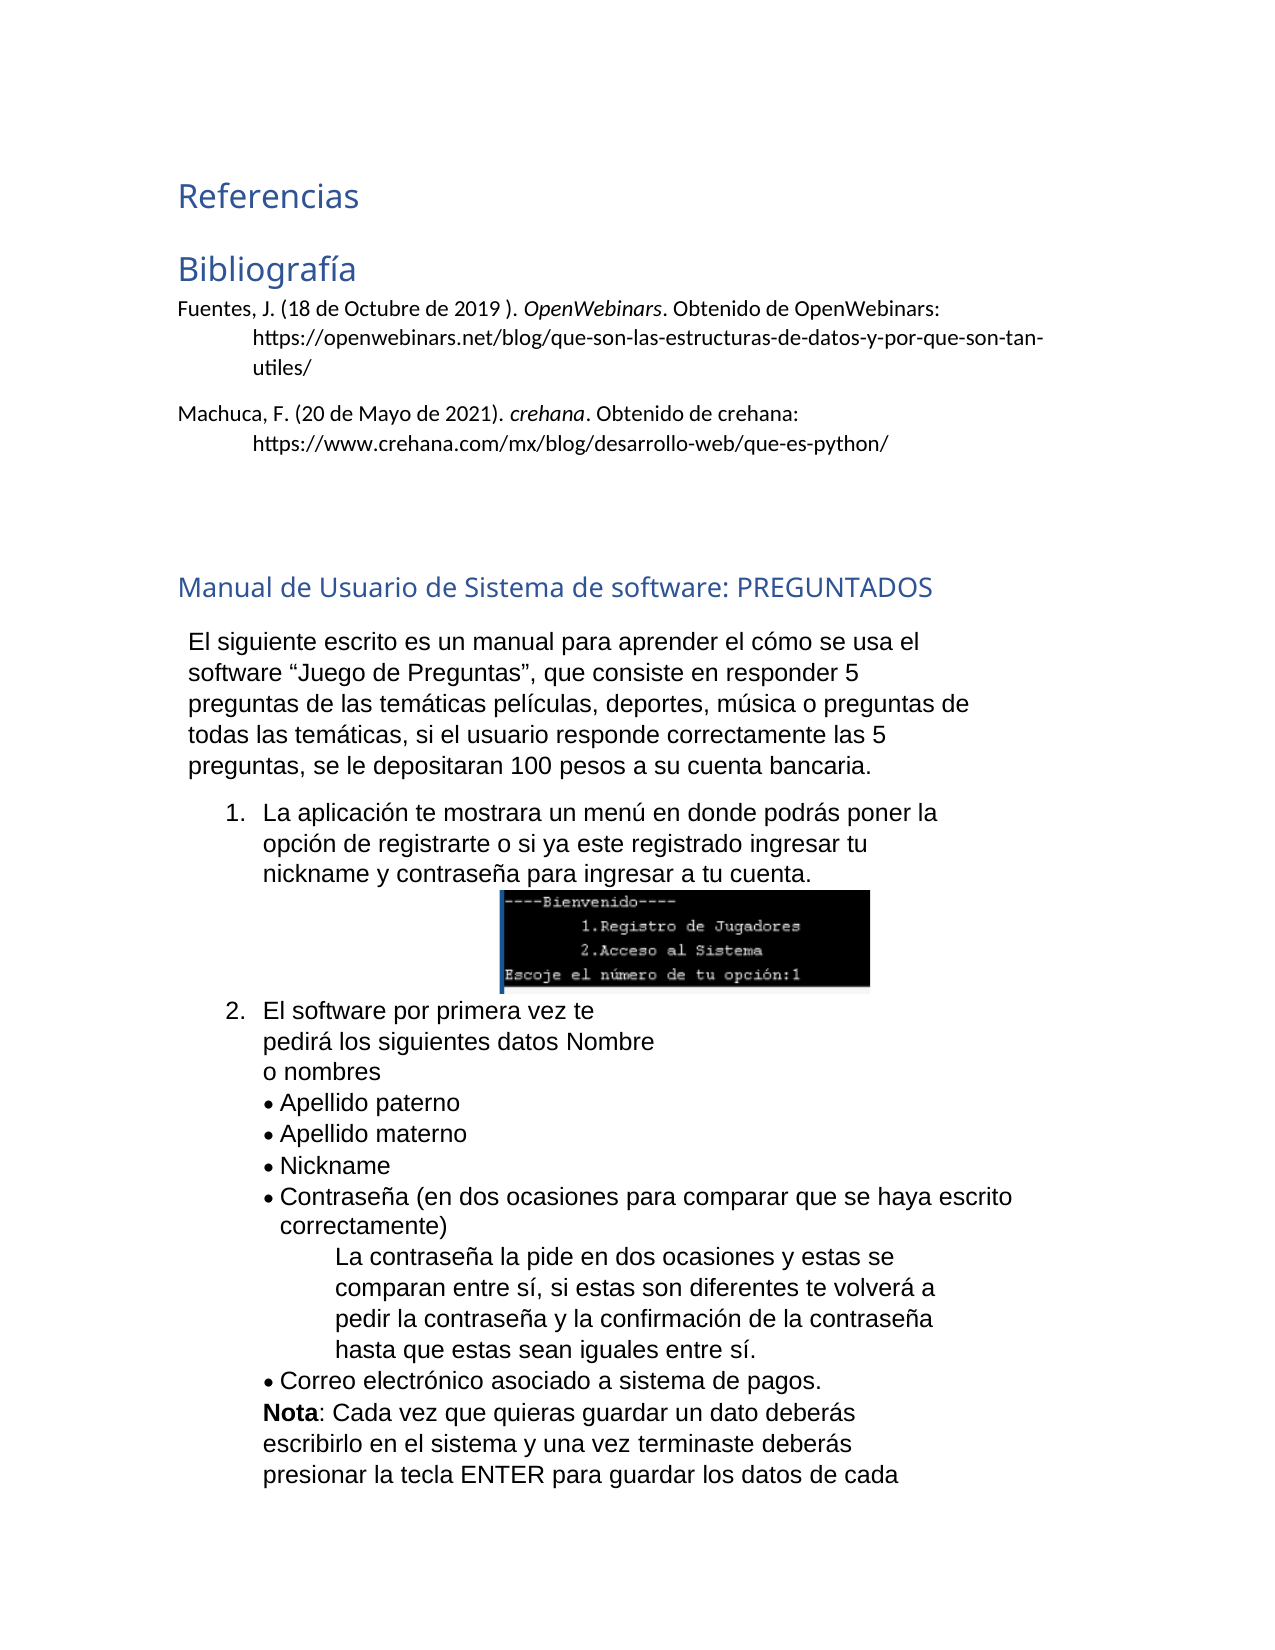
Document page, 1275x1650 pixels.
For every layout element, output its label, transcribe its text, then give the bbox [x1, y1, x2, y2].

list El software por primera vez te pedirá los siguientes datos Nombre o nombres [225, 996, 663, 1086]
list Correo electrónico asociado a sistema de pagos. [263, 1366, 1098, 1396]
picture [499, 890, 871, 994]
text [263, 1397, 931, 1488]
list La aplicación te mostrara un menú en donde podrás poner la opción de registrarte o si ya este registrado ingresar tu nickname y contraseña para ingresar a tu cuenta. [225, 798, 960, 888]
list Contraseña (en dos ocasiones para comparar que se haya escrito correctamente) [263, 1182, 1098, 1240]
subtitle Manual de Usuario de Sistema de software: PREGUNTADOS [177, 568, 1098, 605]
text La contraseña la pide en dos ocasiones y estas se comparan entre sí, si estas son diferentes te volverá a pedir la contraseña y la confirmación de la contraseña hasta que estas sean iguales entre sí. [335, 1242, 976, 1364]
subtitle Referencias [177, 173, 1098, 218]
list Apellido materno [263, 1119, 1098, 1148]
list Nickname [263, 1151, 1098, 1180]
list Apellido paterno [263, 1088, 1098, 1117]
text El siguiente escrito es un manual para aprender el cómo se usa el software “Juego de Preguntas”, que consiste en responder 5 preguntas de las temáticas películas, deportes, música o preguntas de todas las temáticas, si el usuario responde correctamente las 5 preguntas, se le depositaran 100 pesos a su cuenta bancaria. [188, 626, 976, 779]
